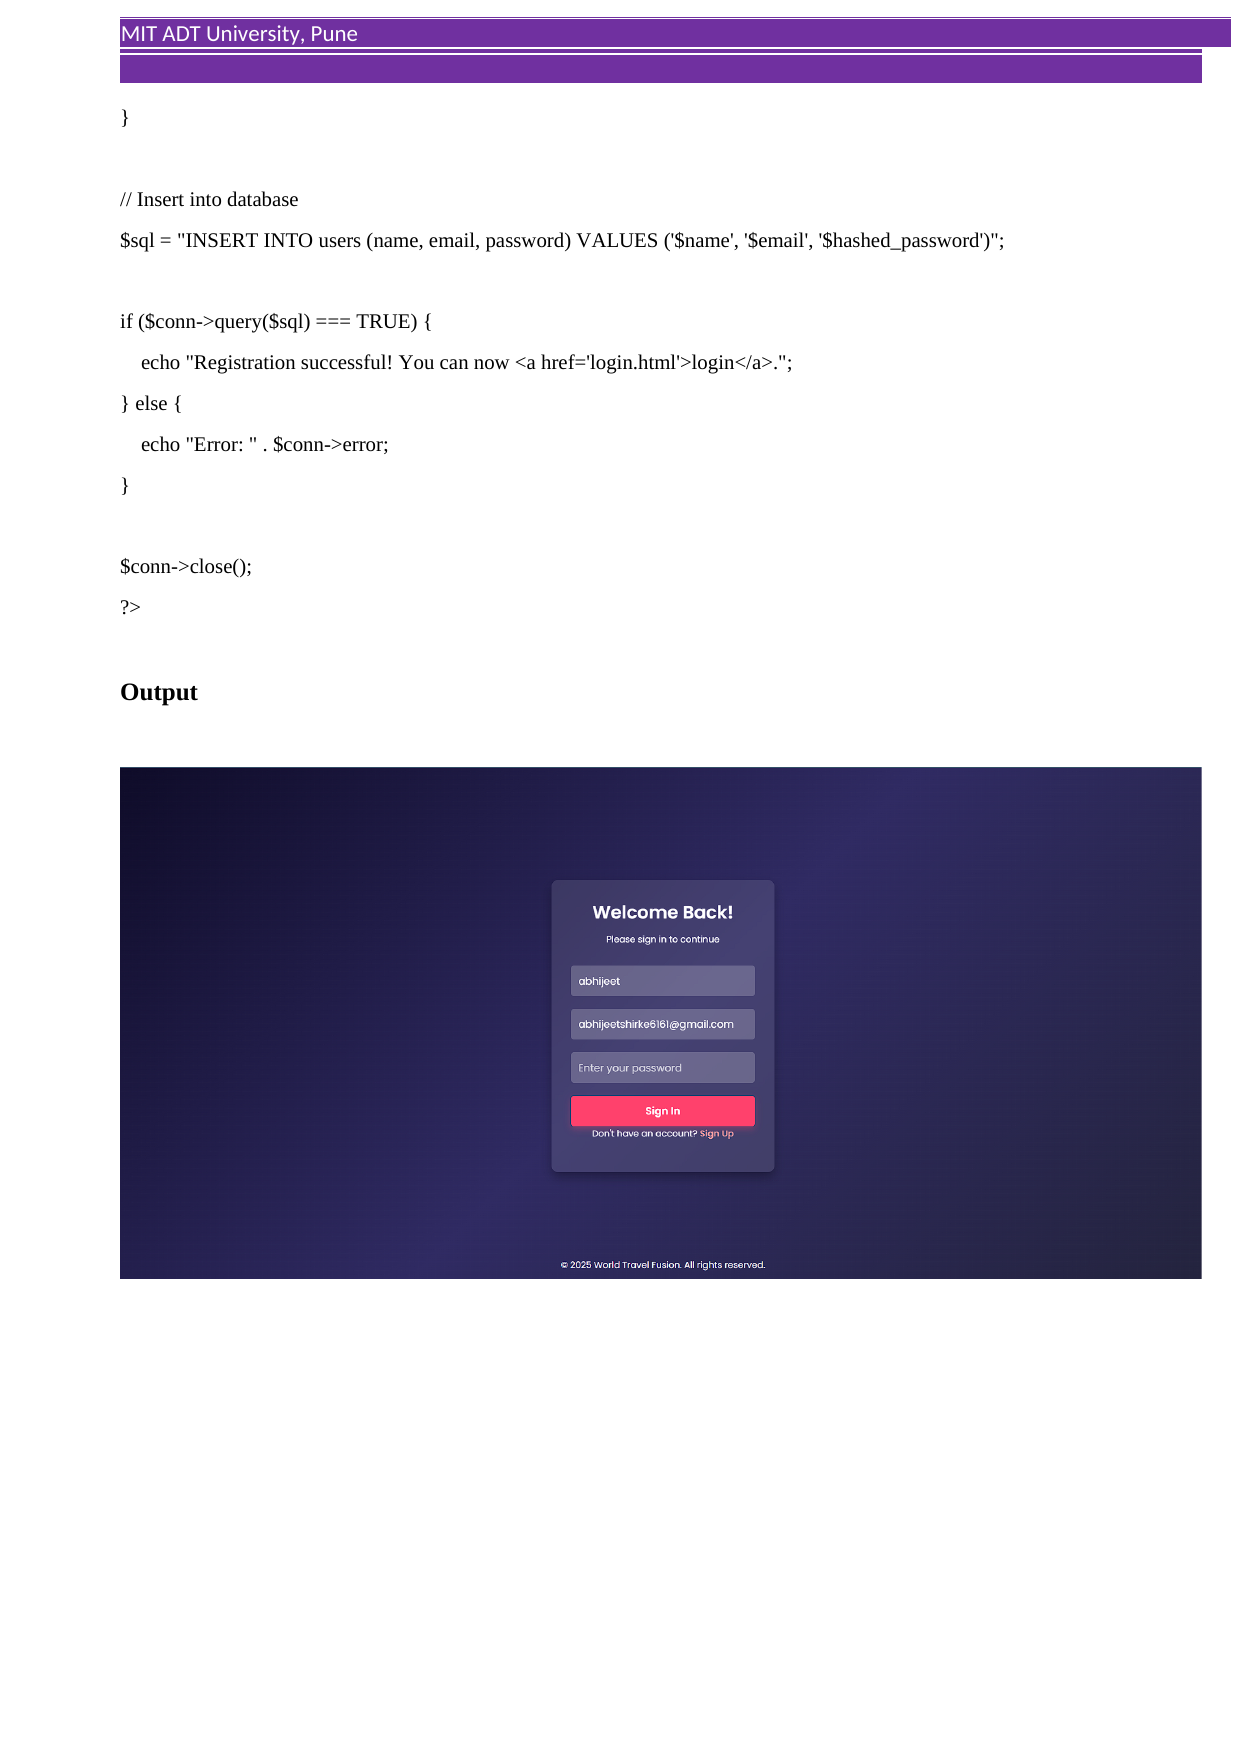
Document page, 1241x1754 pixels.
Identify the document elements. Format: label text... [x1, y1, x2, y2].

text } [120, 472, 1202, 497]
text echo "Error: " . $conn->error; [120, 432, 1202, 456]
text // Insert into database [120, 187, 1202, 211]
text echo "Registration successful! You can now <a href='login.html'>login</a>."; [120, 350, 1202, 374]
text Output [120, 677, 1202, 705]
text if ($conn->query($sql) === TRUE) { [120, 309, 1202, 333]
picture [120, 767, 1202, 1279]
text } else { [120, 391, 1202, 415]
text $sql = "INSERT INTO users (name, email, password) VALUES ('$name', '$email', '$hashed_password')"; [120, 227, 1202, 252]
text $conn->close(); [120, 554, 1202, 578]
text ?> [120, 595, 1202, 619]
text } [120, 105, 1202, 129]
